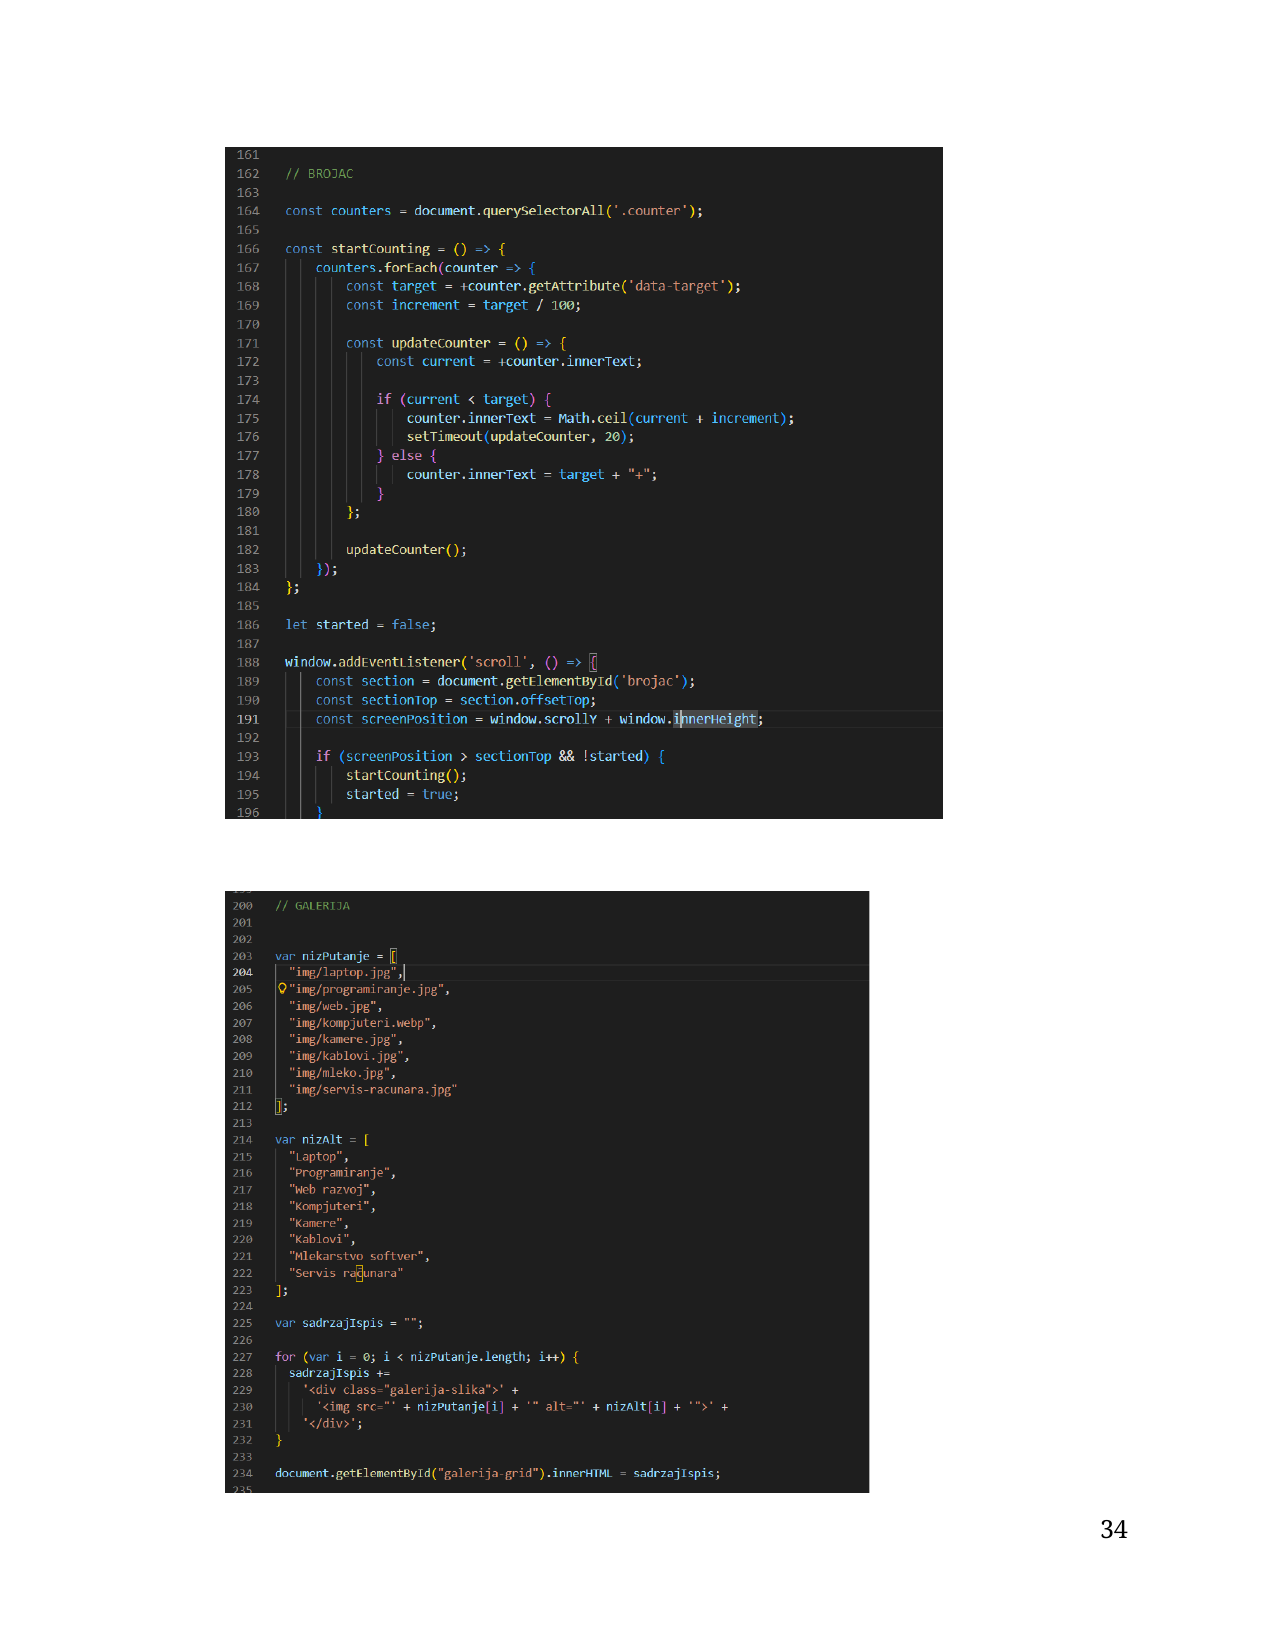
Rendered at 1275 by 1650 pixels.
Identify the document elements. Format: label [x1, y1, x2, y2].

picture [225, 147, 943, 819]
picture [225, 891, 870, 1493]
